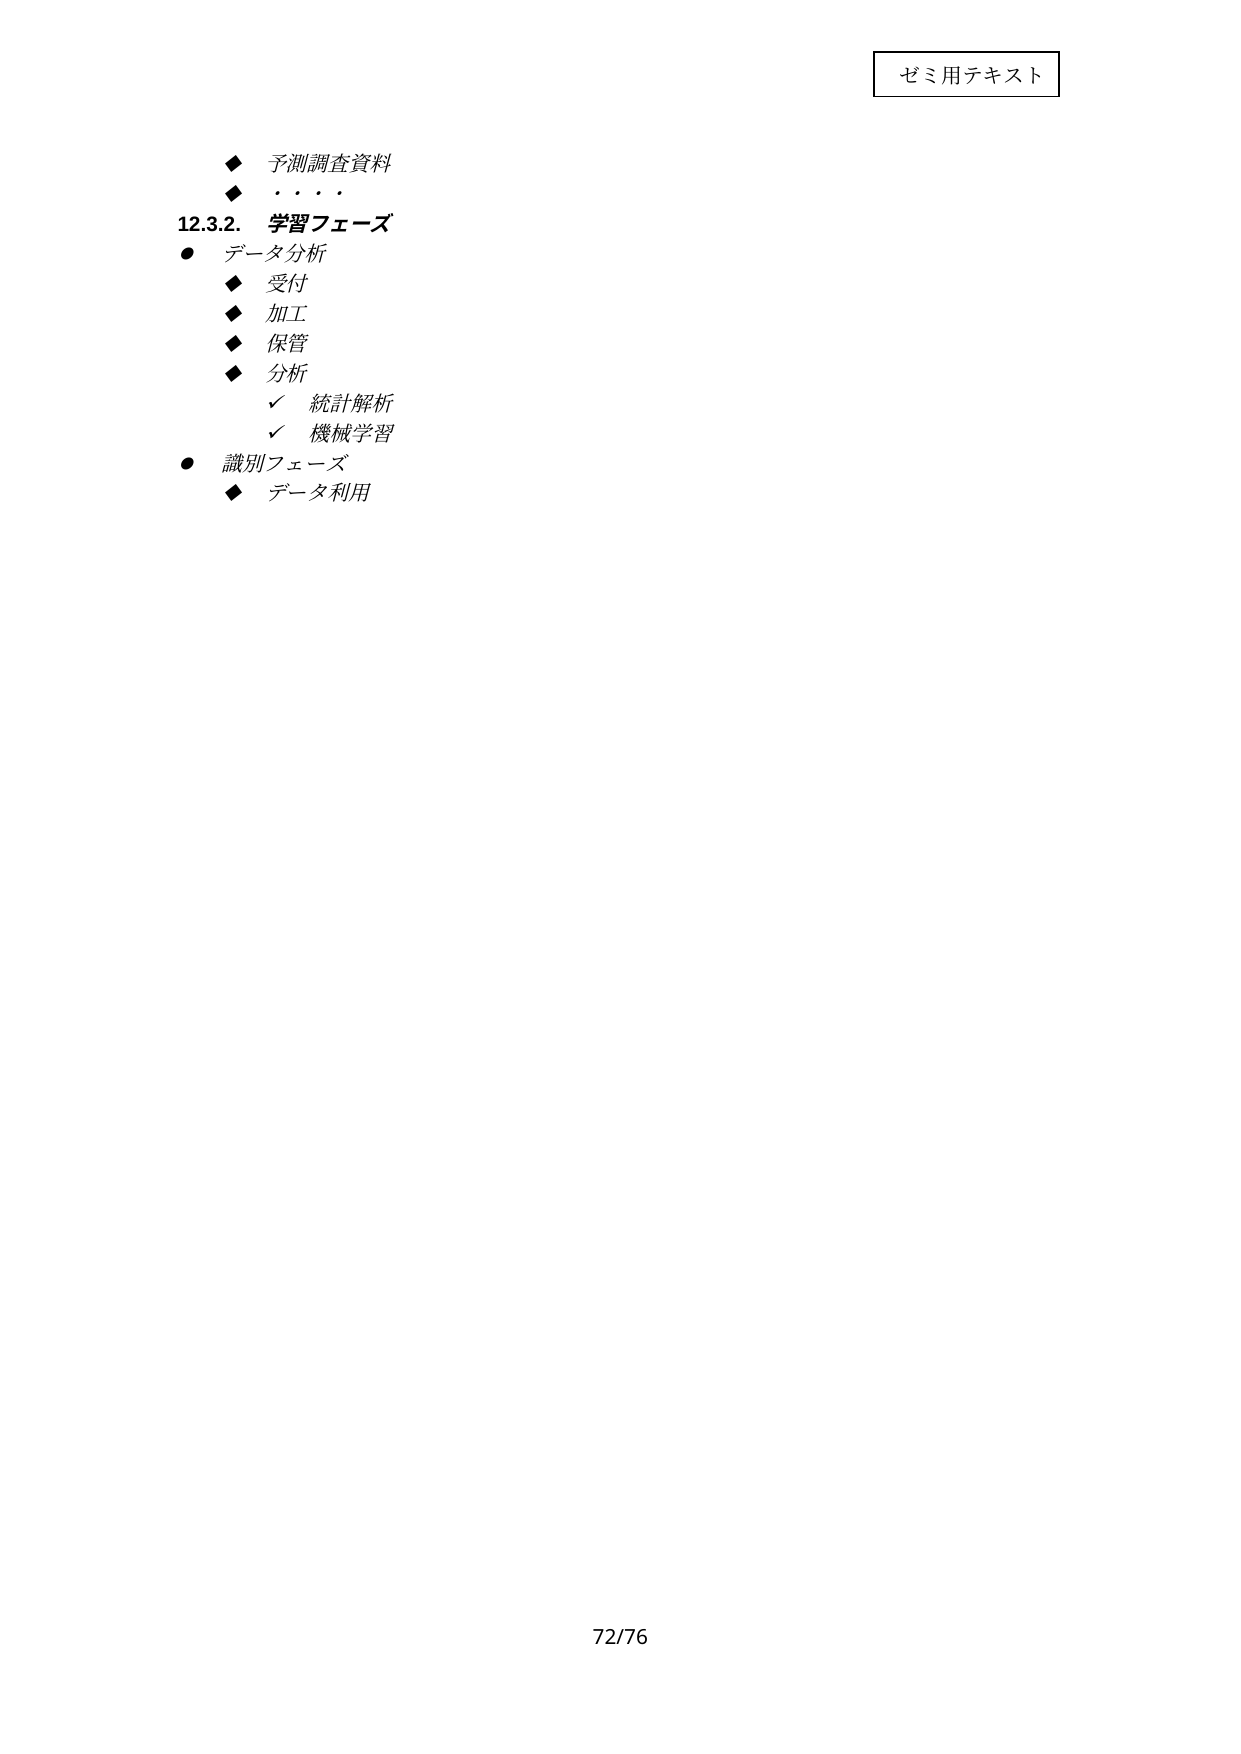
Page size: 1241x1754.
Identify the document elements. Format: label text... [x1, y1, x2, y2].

list 統計解析 [265, 387, 1063, 417]
list 保管 [221, 327, 1063, 357]
list 加工 [221, 297, 1063, 327]
subtitle 学習フェーズ [177, 207, 1063, 238]
list 機械学習 [265, 417, 1063, 447]
list 予測調査資料 [221, 148, 1063, 178]
list 受付 [221, 268, 1063, 297]
list 分析 [221, 357, 1063, 387]
list ・・・・ [221, 178, 1063, 207]
list データ利用 [221, 477, 1063, 507]
list 識別フェーズ [177, 447, 1063, 477]
list データ分析 [177, 238, 1063, 268]
